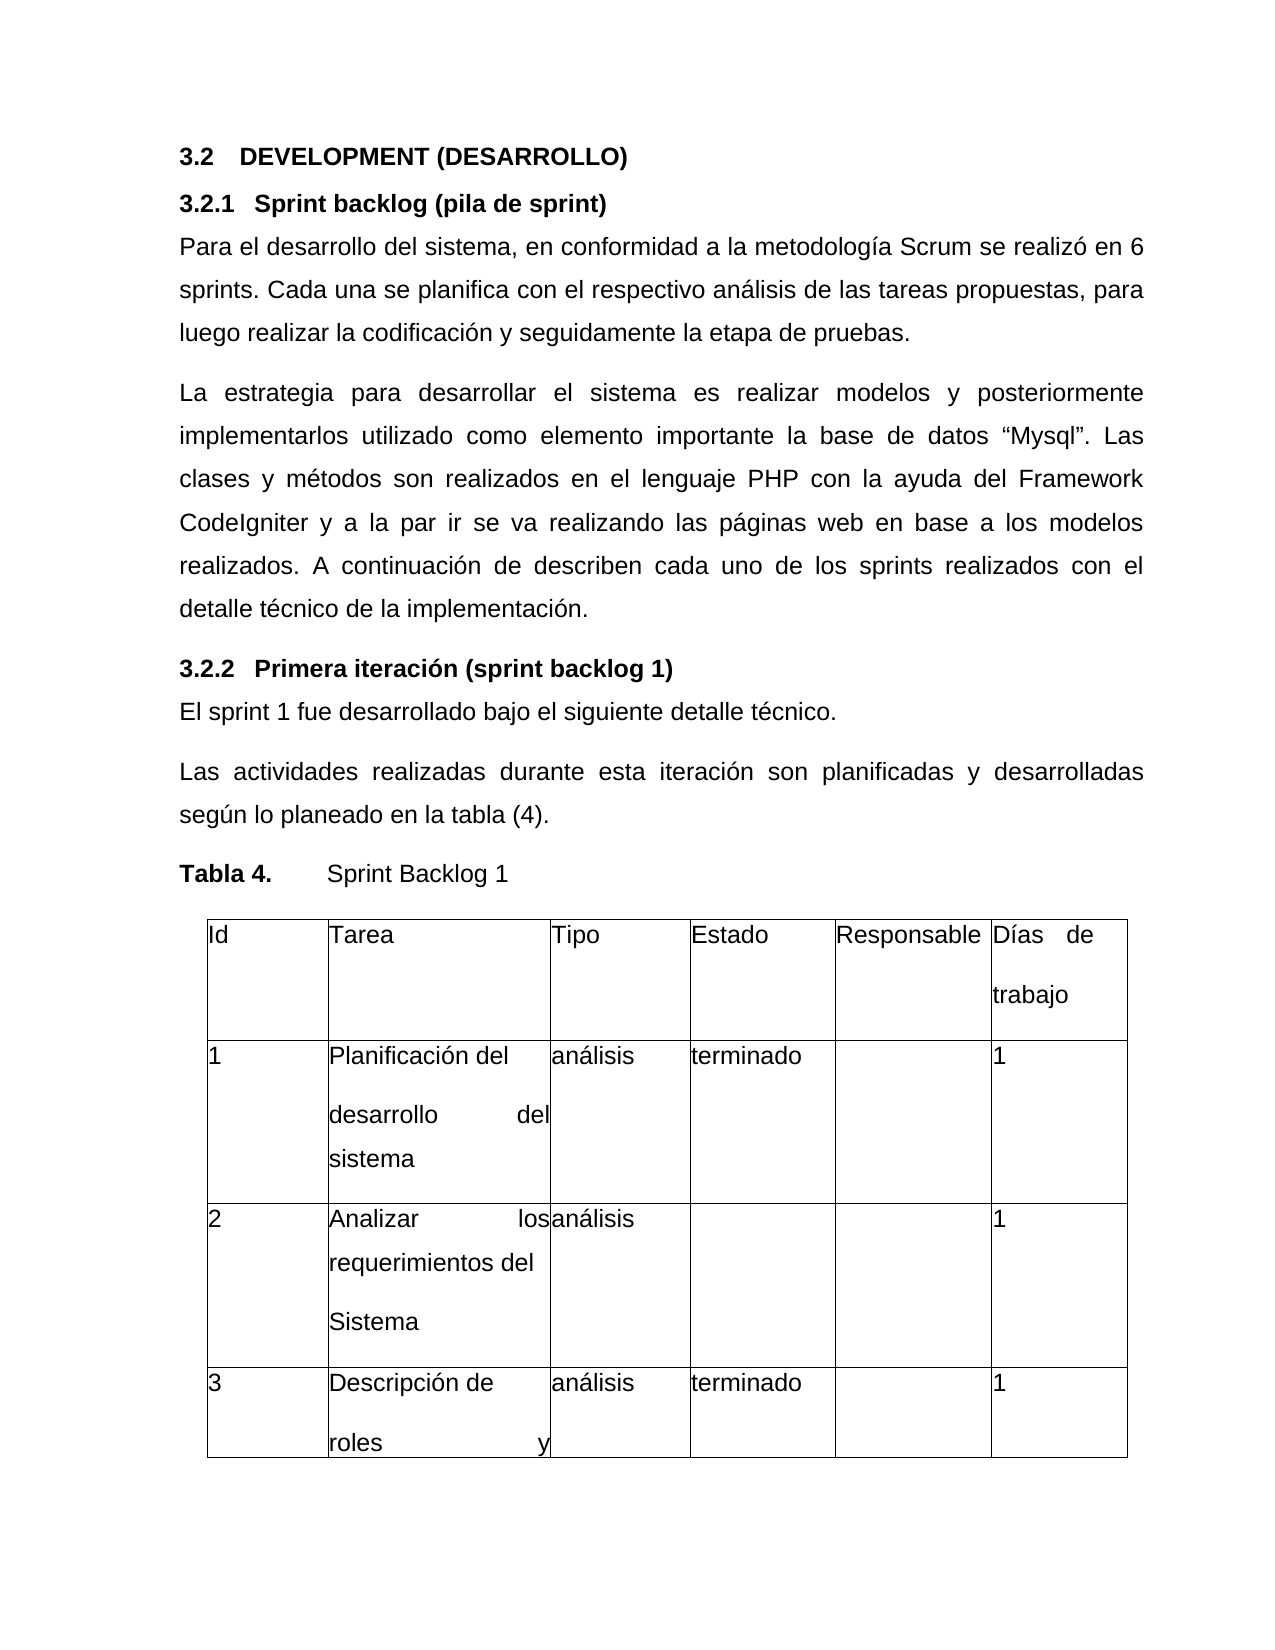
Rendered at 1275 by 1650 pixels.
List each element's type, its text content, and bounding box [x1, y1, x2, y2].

text Para el desarrollo del sistema, en conformidad a la metodología Scrum se realizó en 6 sprints. Cada una se planifica con el respectivo análisis de las tareas propuestas, para luego realizar la codificación y seguidamente la etapa de pruebas. [179, 232, 1146, 347]
subtitle DEVELOPMENT (DESARROLLO) [179, 142, 1146, 170]
subtitle Sprint backlog (pila de sprint) [179, 189, 1146, 218]
subtitle Primera iteración (sprint backlog 1) [179, 653, 1146, 682]
table_header Días de trabajo [992, 920, 1127, 1040]
text La estrategia para desarrollar el sistema es realizar modelos y posteriormente implementarlos utilizado como elemento importante la base de datos “Mysql”. Las clases y métodos son realizados en el lenguaje PHP con la ayuda del Framework CodeIgniter y a la par ir se va realizando las páginas web en base a los modelos realizados. A continuación de describen cada uno de los sprints realizados con el detalle técnico de la implementación. [179, 378, 1146, 622]
table_header Tipo [551, 920, 690, 1040]
table_header Tarea [329, 920, 550, 1040]
text El sprint 1 fue desarrollado bajo el siguiente detalle técnico. [179, 697, 1146, 725]
table_header Responsable [836, 920, 991, 1040]
table_cell [836, 1368, 991, 1457]
text Las actividades realizadas durante esta iteración son planificadas y desarrolladas según lo planeado en la tabla (4). [179, 756, 1146, 828]
table_cell terminado [691, 1041, 835, 1203]
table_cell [329, 1368, 550, 1457]
table_cell [836, 1041, 991, 1203]
table_cell 2 [208, 1204, 328, 1367]
table_cell 1 [992, 1204, 1127, 1367]
table_cell 3 [208, 1368, 328, 1457]
table_header Estado [691, 920, 835, 1040]
table_cell [836, 1204, 991, 1367]
table_cell análisis [551, 1204, 690, 1367]
table_header Id [208, 920, 328, 1040]
table_cell Analizar los requerimientos del Sistema [329, 1204, 550, 1367]
table_cell 1 [992, 1368, 1127, 1457]
text Tabla 4. Sprint Backlog 1 [179, 859, 1146, 888]
table_cell 1 [208, 1041, 328, 1203]
table_cell terminado [691, 1368, 835, 1457]
table_cell 1 [992, 1041, 1127, 1203]
table_cell Planificación del desarrollo del sistema [329, 1041, 550, 1203]
table_cell análisis [551, 1368, 690, 1457]
table_cell análisis [551, 1041, 690, 1203]
table_cell [691, 1204, 835, 1367]
